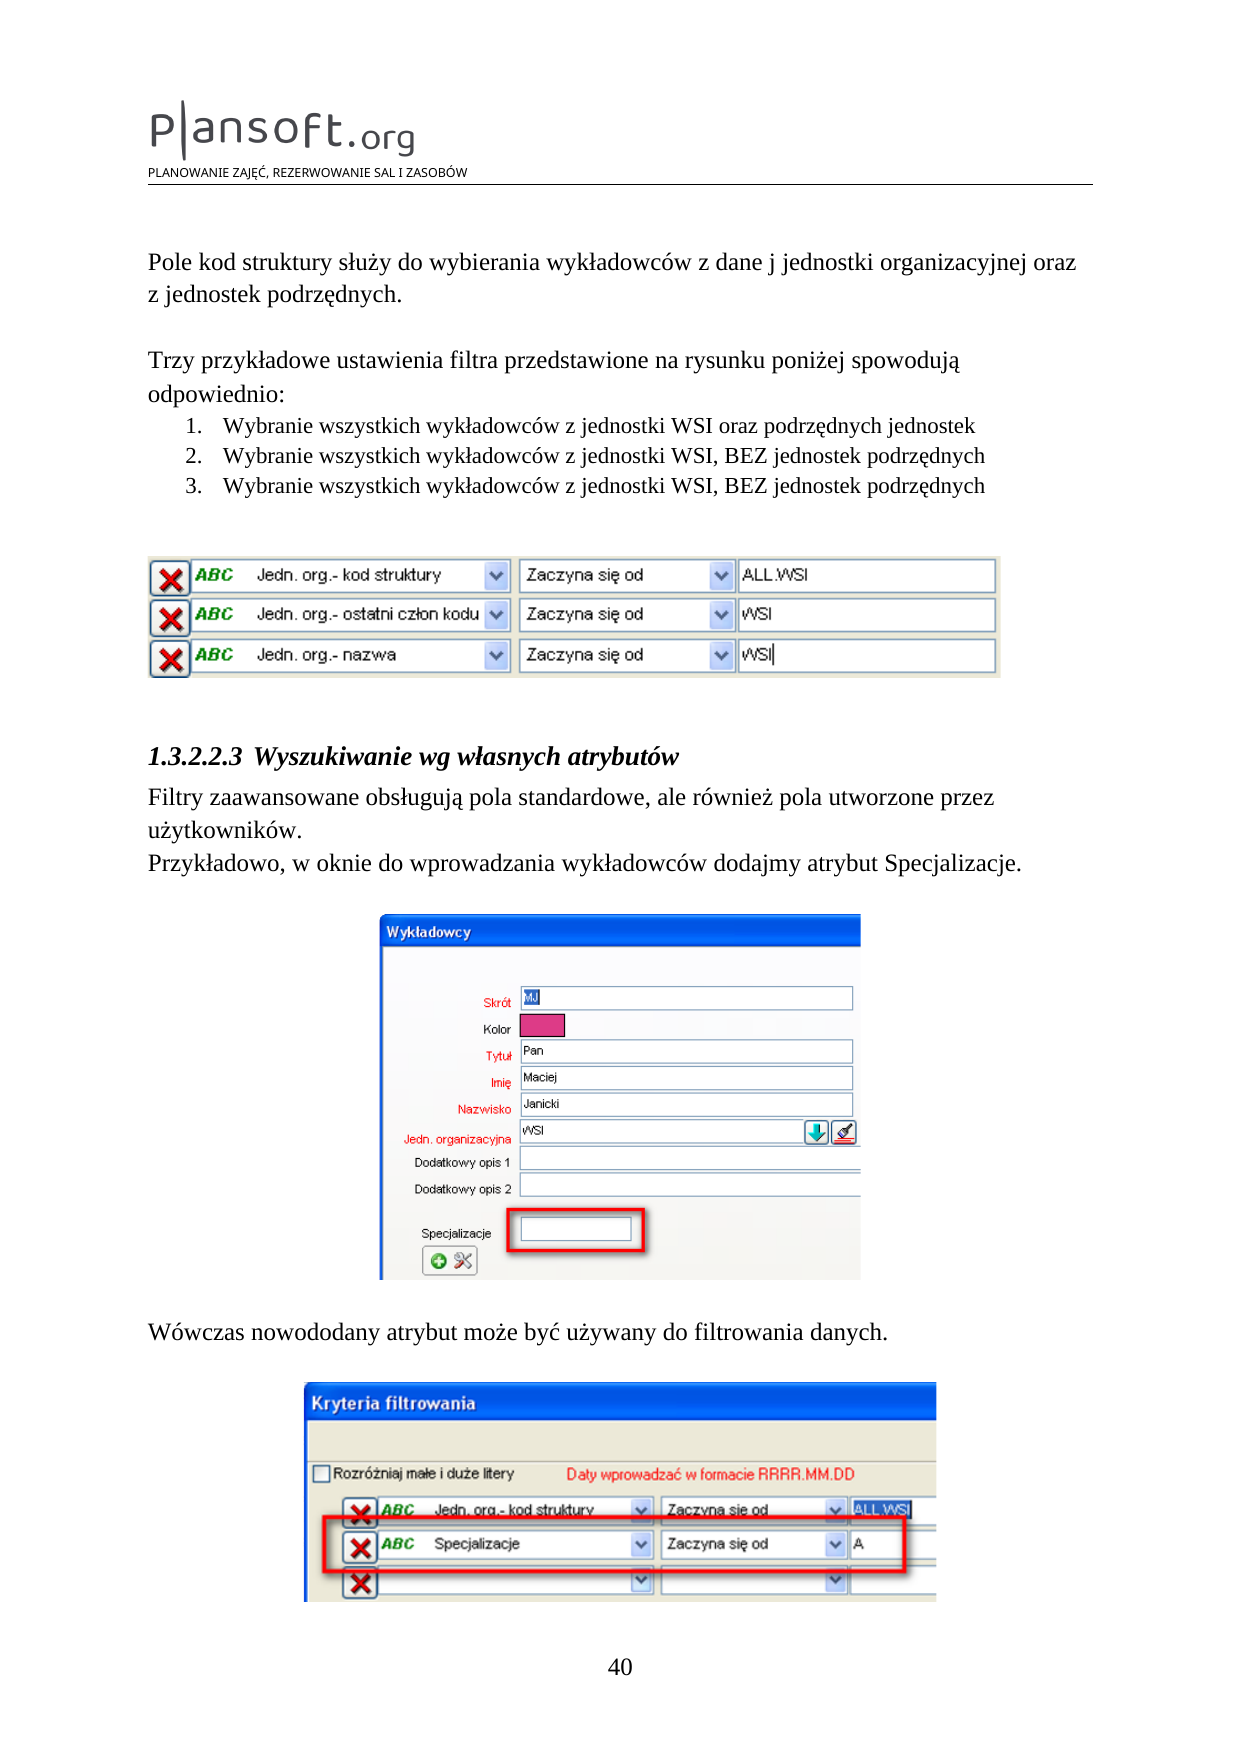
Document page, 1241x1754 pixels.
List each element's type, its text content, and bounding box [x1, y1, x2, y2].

list Wybranie wszystkich wykładowców z jednostki WSI, BEZ jednostek podrzędnych [185, 472, 1093, 498]
list Wybranie wszystkich wykładowców z jednostki WSI, BEZ jednostek podrzędnych [185, 442, 1093, 468]
text Wówczas nowododany atrybut może być używany do filtrowania danych. [148, 1317, 1093, 1345]
text Filtry zaawansowane obsługują pola standardowe, ale również pola utworzone przez użytkowników. [148, 782, 1093, 844]
text Trzy przykładowe ustawienia filtra przedstawione na rysunku poniżej spowodują odpowiednio: [148, 346, 1093, 407]
text Przykładowo, w oknie do wprowadzania wykładowców dodajmy atrybut Specjalizacje. [148, 848, 1093, 877]
picture [147, 556, 1001, 678]
picture [303, 1382, 937, 1602]
list Wybranie wszystkich wykładowców z jednostki WSI oraz podrzędnych jednostek [185, 412, 1093, 438]
picture [379, 914, 861, 1280]
subtitle Wyszukiwanie wg własnych atrybutów [148, 740, 1093, 771]
text Pole kod struktury służy do wybierania wykładowców z dane j jednostki organizacyjnej oraz z jednostek podrzędnych. [148, 247, 1093, 308]
picture [147, 73, 418, 165]
